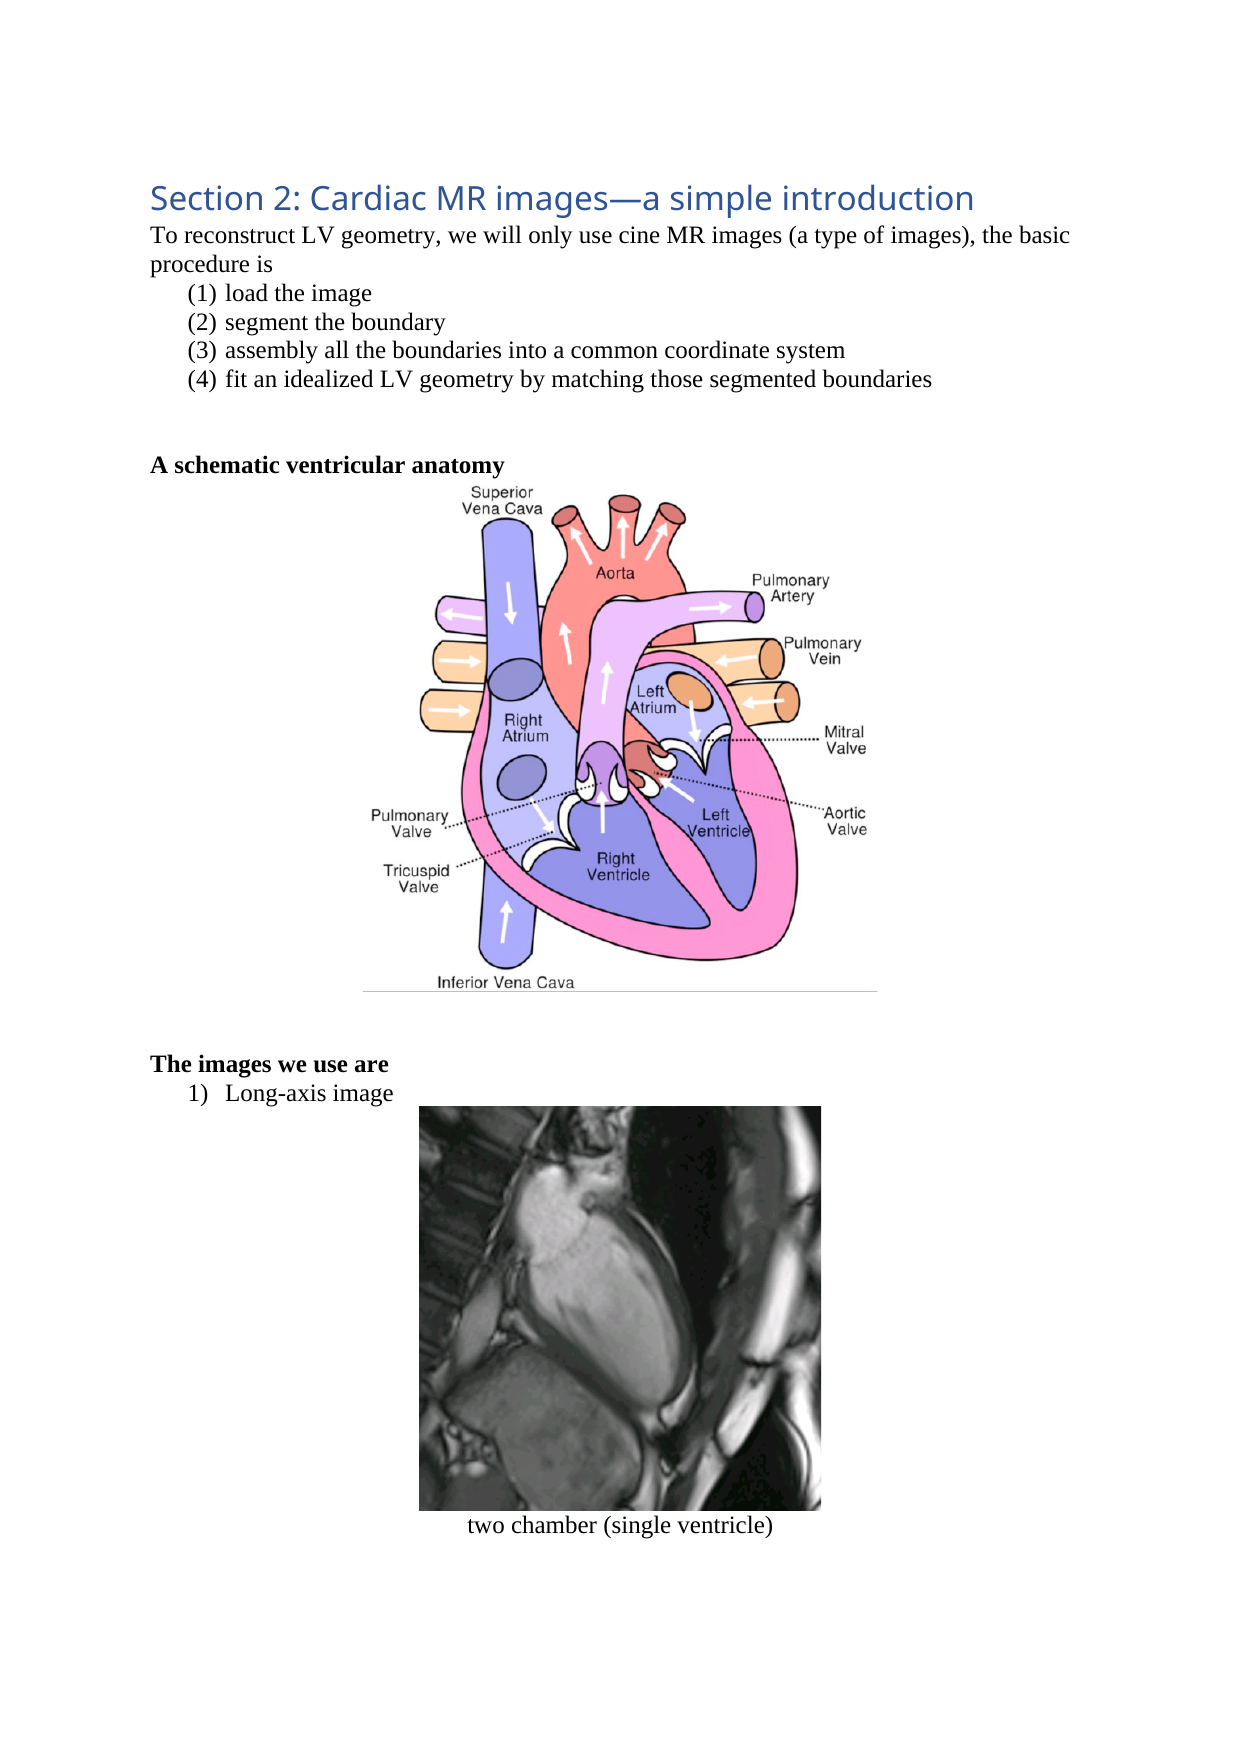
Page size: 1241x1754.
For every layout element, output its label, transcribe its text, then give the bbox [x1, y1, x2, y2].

text The images we use are [150, 1049, 1090, 1078]
text two chamber (single ventricle) [150, 1510, 1090, 1539]
list load the image [187, 278, 1090, 307]
text To reconstruct LV geometry, we will only use cine MR images (a type of images), the basic procedure is [150, 220, 1090, 278]
text A schematic ventricular anatomy [150, 450, 1090, 479]
subtitle Section 2: Cardiac MR images—a simple introduction [150, 175, 1090, 220]
list segment the boundary [187, 307, 1090, 335]
list Long-axis image [187, 1078, 1090, 1106]
list assembly all the boundaries into a common coordinate system [187, 335, 1090, 364]
list fit an idealized LV geometry by matching those segmented boundaries [187, 364, 1090, 393]
